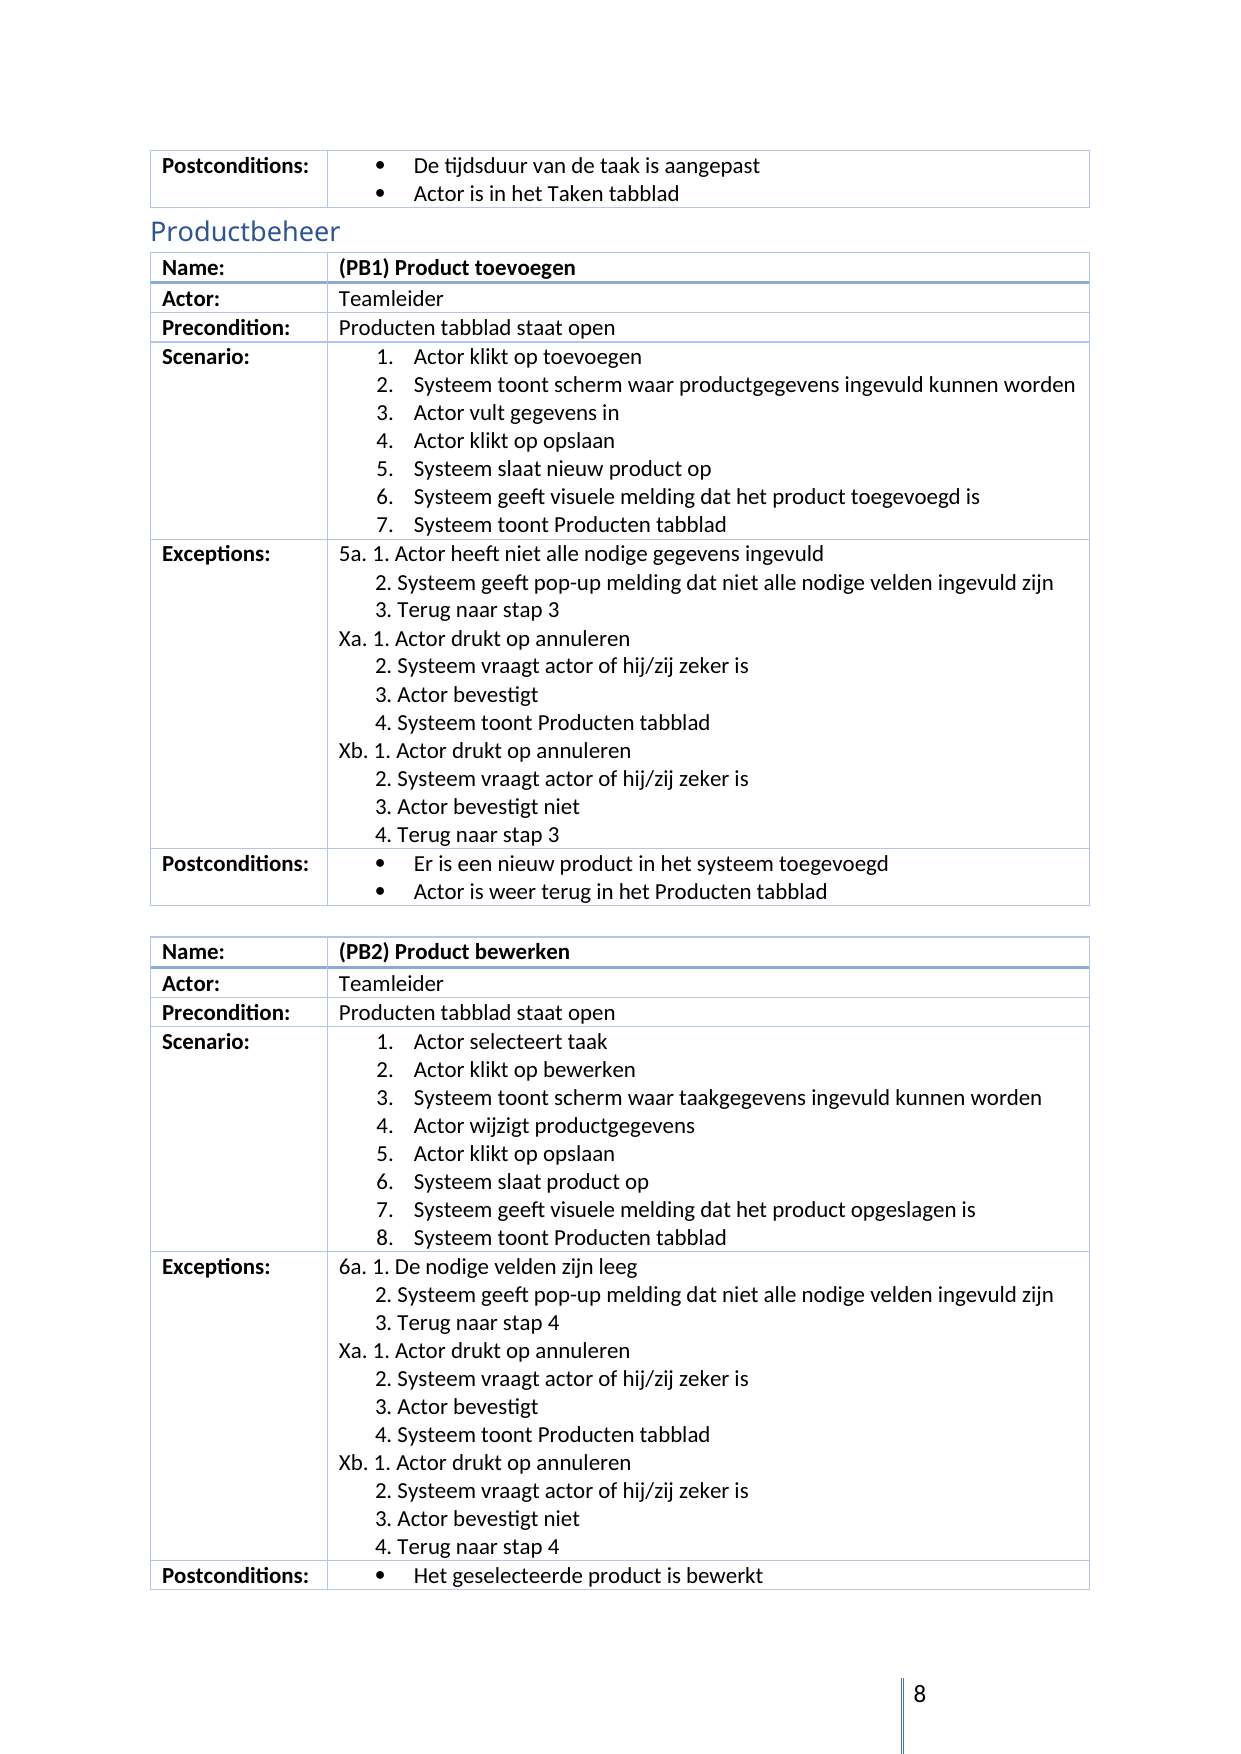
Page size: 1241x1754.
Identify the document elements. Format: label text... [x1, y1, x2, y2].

table_cell Teamleider [328, 969, 1089, 997]
table_cell Scenario: [151, 343, 327, 538]
table_cell Actor selecteert taak Actor klikt op bewerken Systeem toont scherm waar taakgegevens ingevuld kunnen worden Actor wijzigt productgegevens Actor klikt op opslaan Systeem slaat product op Systeem geeft visuele melding dat het product opgeslagen is Systeem toont Producten tabblad [328, 1027, 1089, 1251]
table_header Name: [151, 253, 327, 281]
table_cell Teamleider [328, 284, 1089, 312]
table_cell Postconditions: [151, 849, 327, 905]
subtitle Productbeheer [150, 212, 1090, 249]
table_cell Actor: [151, 284, 327, 312]
table_header (PB2) Product bewerken [328, 938, 1089, 966]
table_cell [328, 1561, 1089, 1589]
table_cell De tijdsduur van de taak is aangepast Actor is in het Taken tabblad [328, 151, 1089, 207]
table_cell Exceptions: [151, 540, 327, 848]
table_cell Precondition: [151, 998, 327, 1026]
table_cell Exceptions: [151, 1252, 327, 1560]
table_cell Postconditions: [151, 1561, 327, 1589]
table_cell 6a. 1. De nodige velden zijn leeg 2. Systeem geeft pop-up melding dat niet alle nodige velden ingevuld zijn 3. Terug naar stap 4 Xa. 1. Actor drukt op annuleren 2. Systeem vraagt actor of hij/zij zeker is 3. Actor bevestigt 4. Systeem toont Producten tabblad Xb. 1. Actor drukt op annuleren 2. Systeem vraagt actor of hij/zij zeker is 3. Actor bevestigt niet 4. Terug naar stap 4 [328, 1252, 1089, 1560]
table_header Name: [151, 938, 327, 966]
table_header (PB1) Product toevoegen [328, 253, 1089, 281]
table_cell Actor klikt op toevoegen Systeem toont scherm waar productgegevens ingevuld kunnen worden Actor vult gegevens in Actor klikt op opslaan Systeem slaat nieuw product op Systeem geeft visuele melding dat het product toegevoegd is Systeem toont Producten tabblad [328, 343, 1089, 538]
table_cell Producten tabblad staat open [328, 313, 1089, 341]
table_cell Er is een nieuw product in het systeem toegevoegd Actor is weer terug in het Producten tabblad [328, 849, 1089, 905]
table_cell Scenario: [151, 1027, 327, 1251]
table_cell 5a. 1. Actor heeft niet alle nodige gegevens ingevuld 2. Systeem geeft pop-up melding dat niet alle nodige velden ingevuld zijn 3. Terug naar stap 3 Xa. 1. Actor drukt op annuleren 2. Systeem vraagt actor of hij/zij zeker is 3. Actor bevestigt 4. Systeem toont Producten tabblad Xb. 1. Actor drukt op annuleren 2. Systeem vraagt actor of hij/zij zeker is 3. Actor bevestigt niet 4. Terug naar stap 3 [328, 540, 1089, 848]
table_cell Producten tabblad staat open [328, 998, 1089, 1026]
table_cell Postconditions: [151, 151, 327, 207]
table_cell Actor: [151, 969, 327, 997]
table_cell Precondition: [151, 313, 327, 341]
